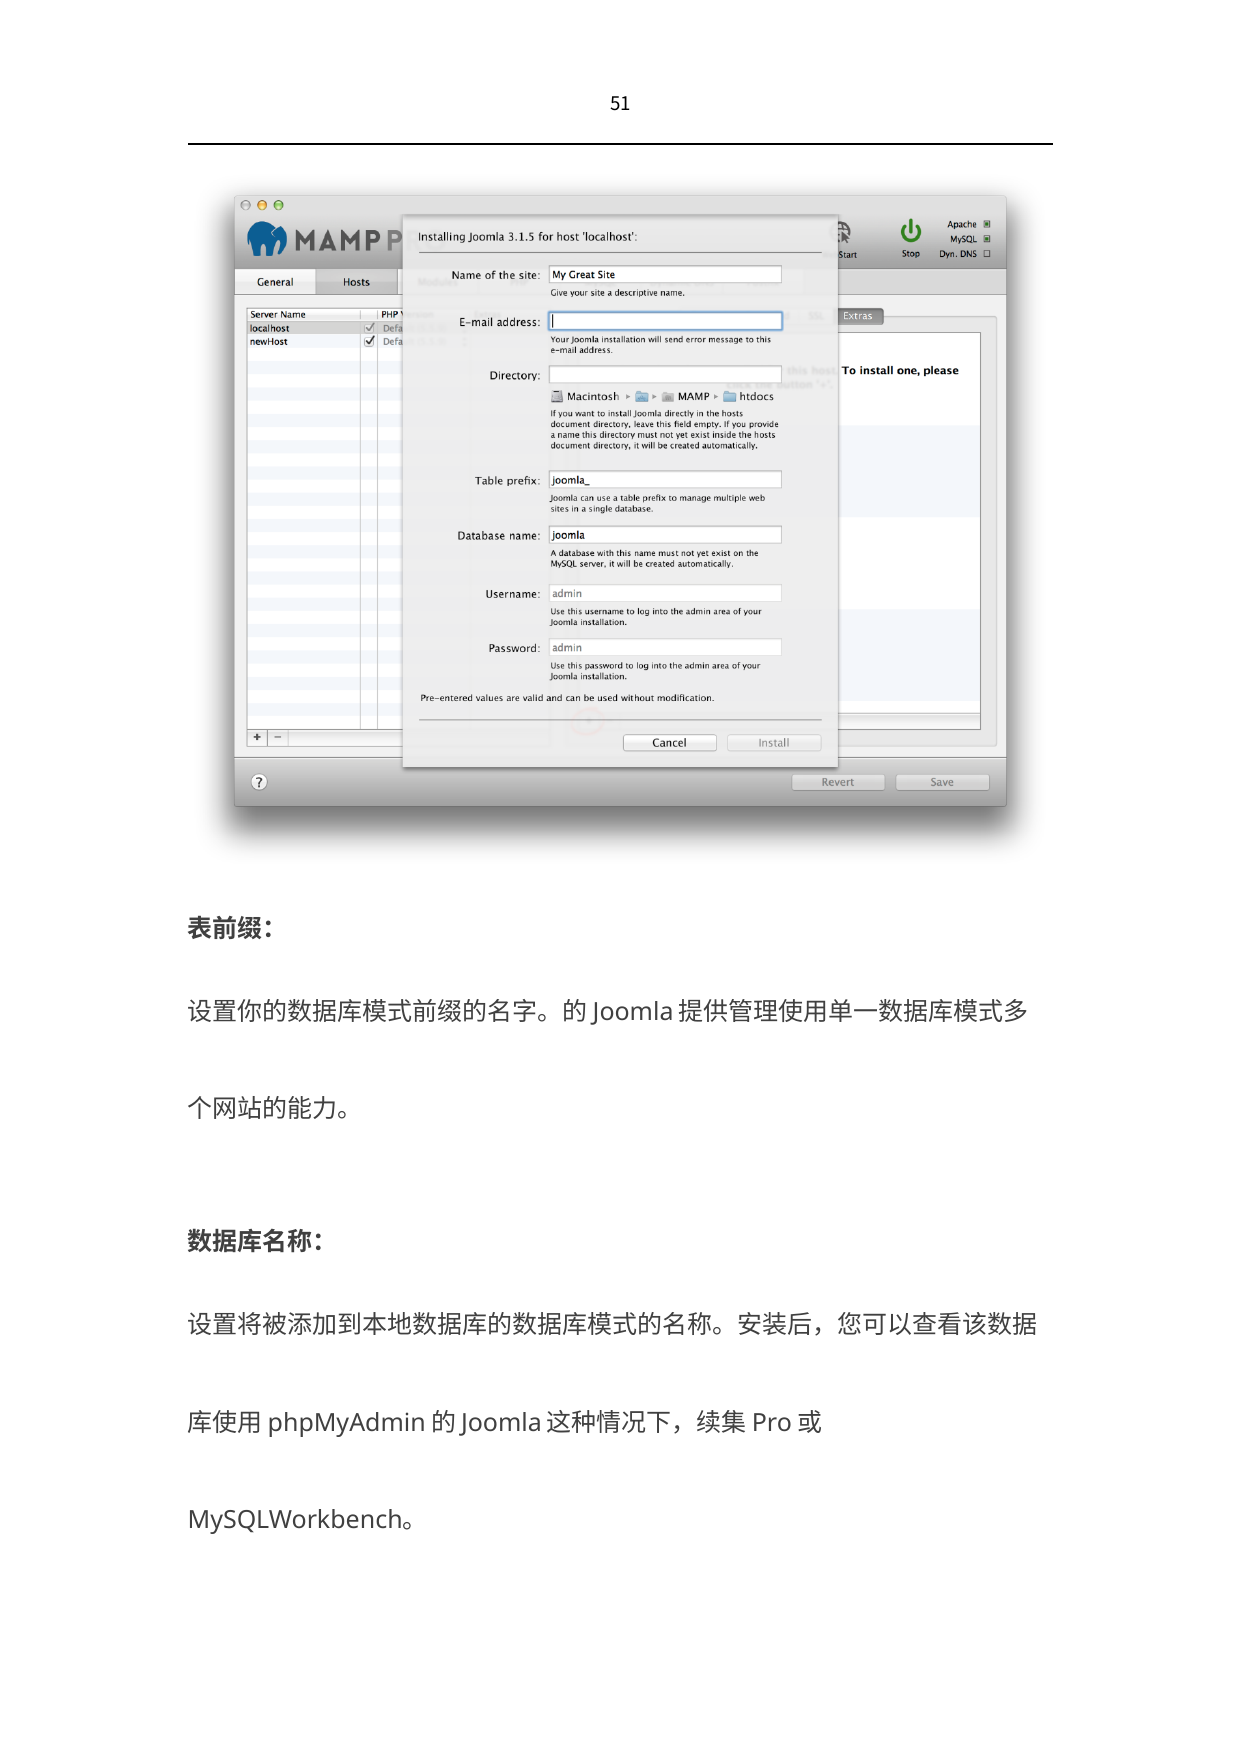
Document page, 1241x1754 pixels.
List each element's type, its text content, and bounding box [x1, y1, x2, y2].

picture [187, 167, 1053, 871]
text 数据库名称： [187, 1207, 1053, 1272]
text 表前缀： [187, 894, 1053, 959]
text 设置你的数据库模式前缀的名字。的Joomla提供管理使用单一数据库模式多个网站的能力。 [187, 977, 1053, 1139]
text 设置将被添加到本地数据库的数据库模式的名称。安装后，您可以查看该数据库使用phpMyAdmin的Joomla这种情况下，续集Pro或MySQLWorkbench。 [187, 1290, 1053, 1550]
